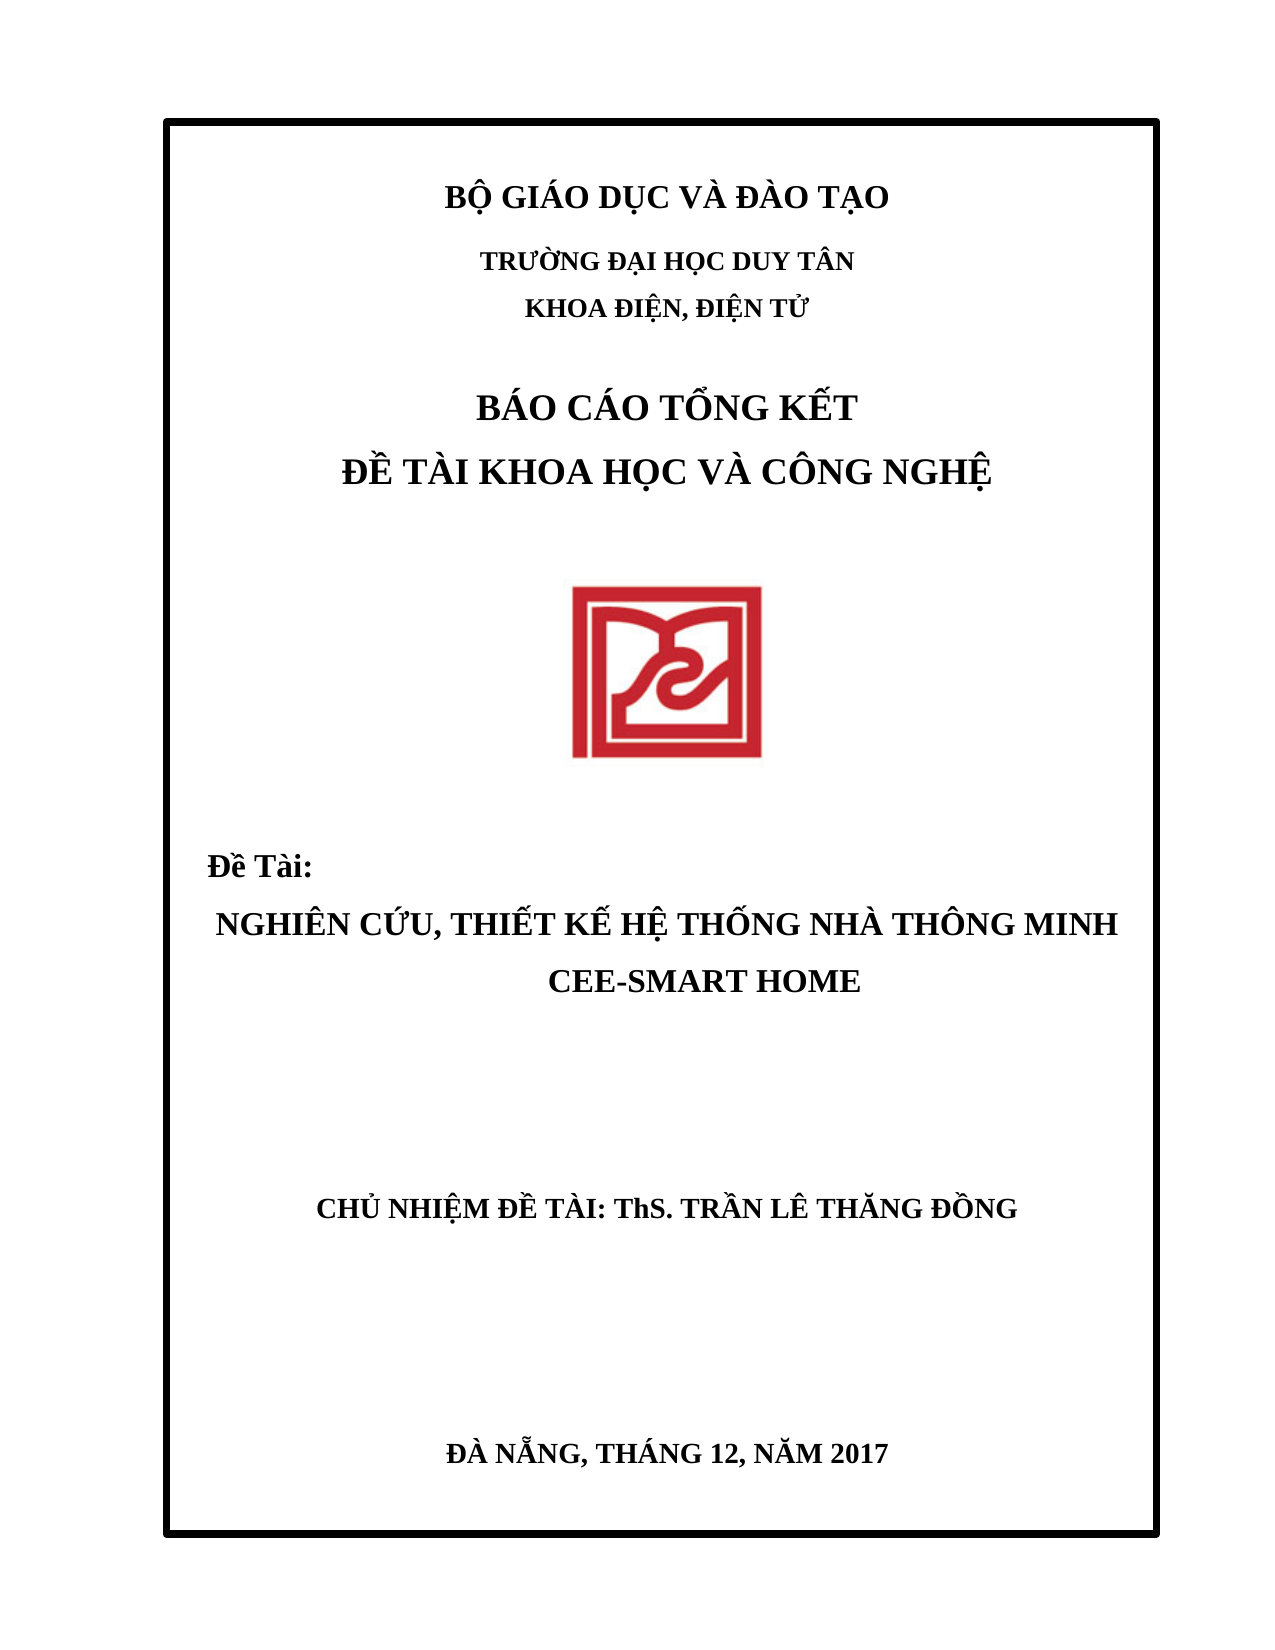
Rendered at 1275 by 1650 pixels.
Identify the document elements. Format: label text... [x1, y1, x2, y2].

picture [563, 579, 772, 767]
text CHỦ NHIỆM ĐỀ TÀI: ThS. TRẦN LÊ THĂNG ĐỒNG [207, 1192, 1127, 1225]
text BÁO CÁO TỔNG KẾT [207, 385, 1127, 428]
text TRƯỜNG ĐẠI HỌC DUY TÂN [207, 245, 1127, 276]
text BỘ GIÁO DỤC VÀ ĐÀO TẠO [207, 177, 1127, 216]
text KHOA ĐIỆN, ĐIỆN TỬ [207, 292, 1127, 323]
text NGHIÊN CỨU, THIẾT KẾ HỆ THỐNG NHÀ THÔNG MINH CEE-SMART HOME [207, 904, 1127, 1000]
text ĐÀ NẴNG, THÁNG 12, NĂM 2017 [207, 1436, 1127, 1469]
text Đề Tài: [207, 847, 1127, 885]
text ĐỀ TÀI KHOA HỌC VÀ CÔNG NGHỆ [207, 450, 1127, 493]
